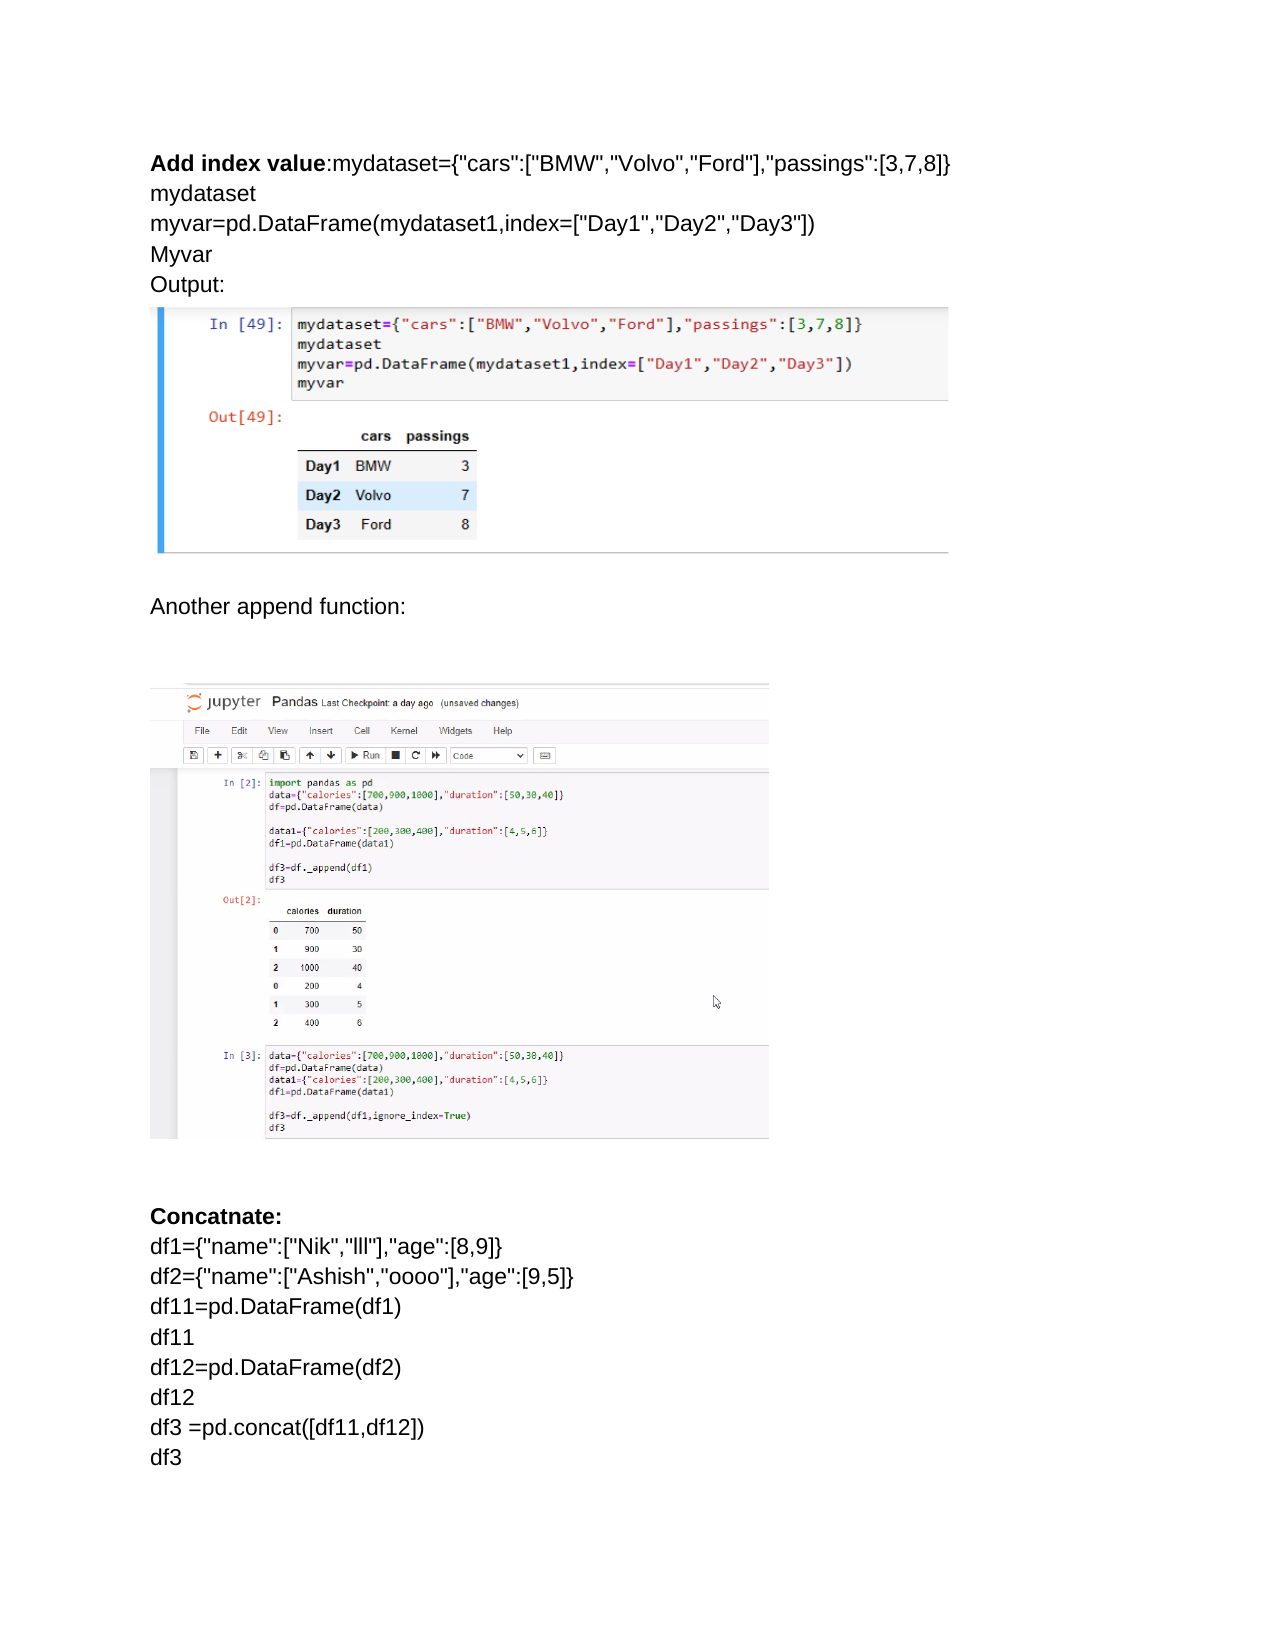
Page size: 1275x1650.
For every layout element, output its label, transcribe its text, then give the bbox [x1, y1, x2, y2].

text Add index value:mydataset={"cars":["BMW","Volvo","Ford"],"passings":[3,7,8]} [150, 150, 1125, 176]
text Output: [150, 271, 1125, 297]
text df1={"name":["Nik","lll"],"age":[8,9]} [150, 1233, 1125, 1259]
text df3 [150, 1444, 1125, 1471]
text Concatnate: [150, 1203, 1125, 1229]
text Another append function: [150, 593, 1125, 619]
picture [150, 301, 949, 559]
text df11=pd.DataFrame(df1) [150, 1293, 1125, 1319]
text df12=pd.DataFrame(df2) [150, 1354, 1125, 1380]
text mydataset [150, 180, 1125, 207]
text df11 [150, 1323, 1125, 1350]
text myvar=pd.DataFrame(mydataset1,index=["Day1","Day2","Day3"]) [150, 210, 1125, 237]
text df2={"name":["Ashish","oooo"],"age":[9,5]} [150, 1263, 1125, 1289]
text Myvar [150, 241, 1125, 267]
text df3 =pd.concat([df11,df12]) [150, 1414, 1125, 1440]
text df12 [150, 1384, 1125, 1410]
picture [150, 683, 769, 1139]
